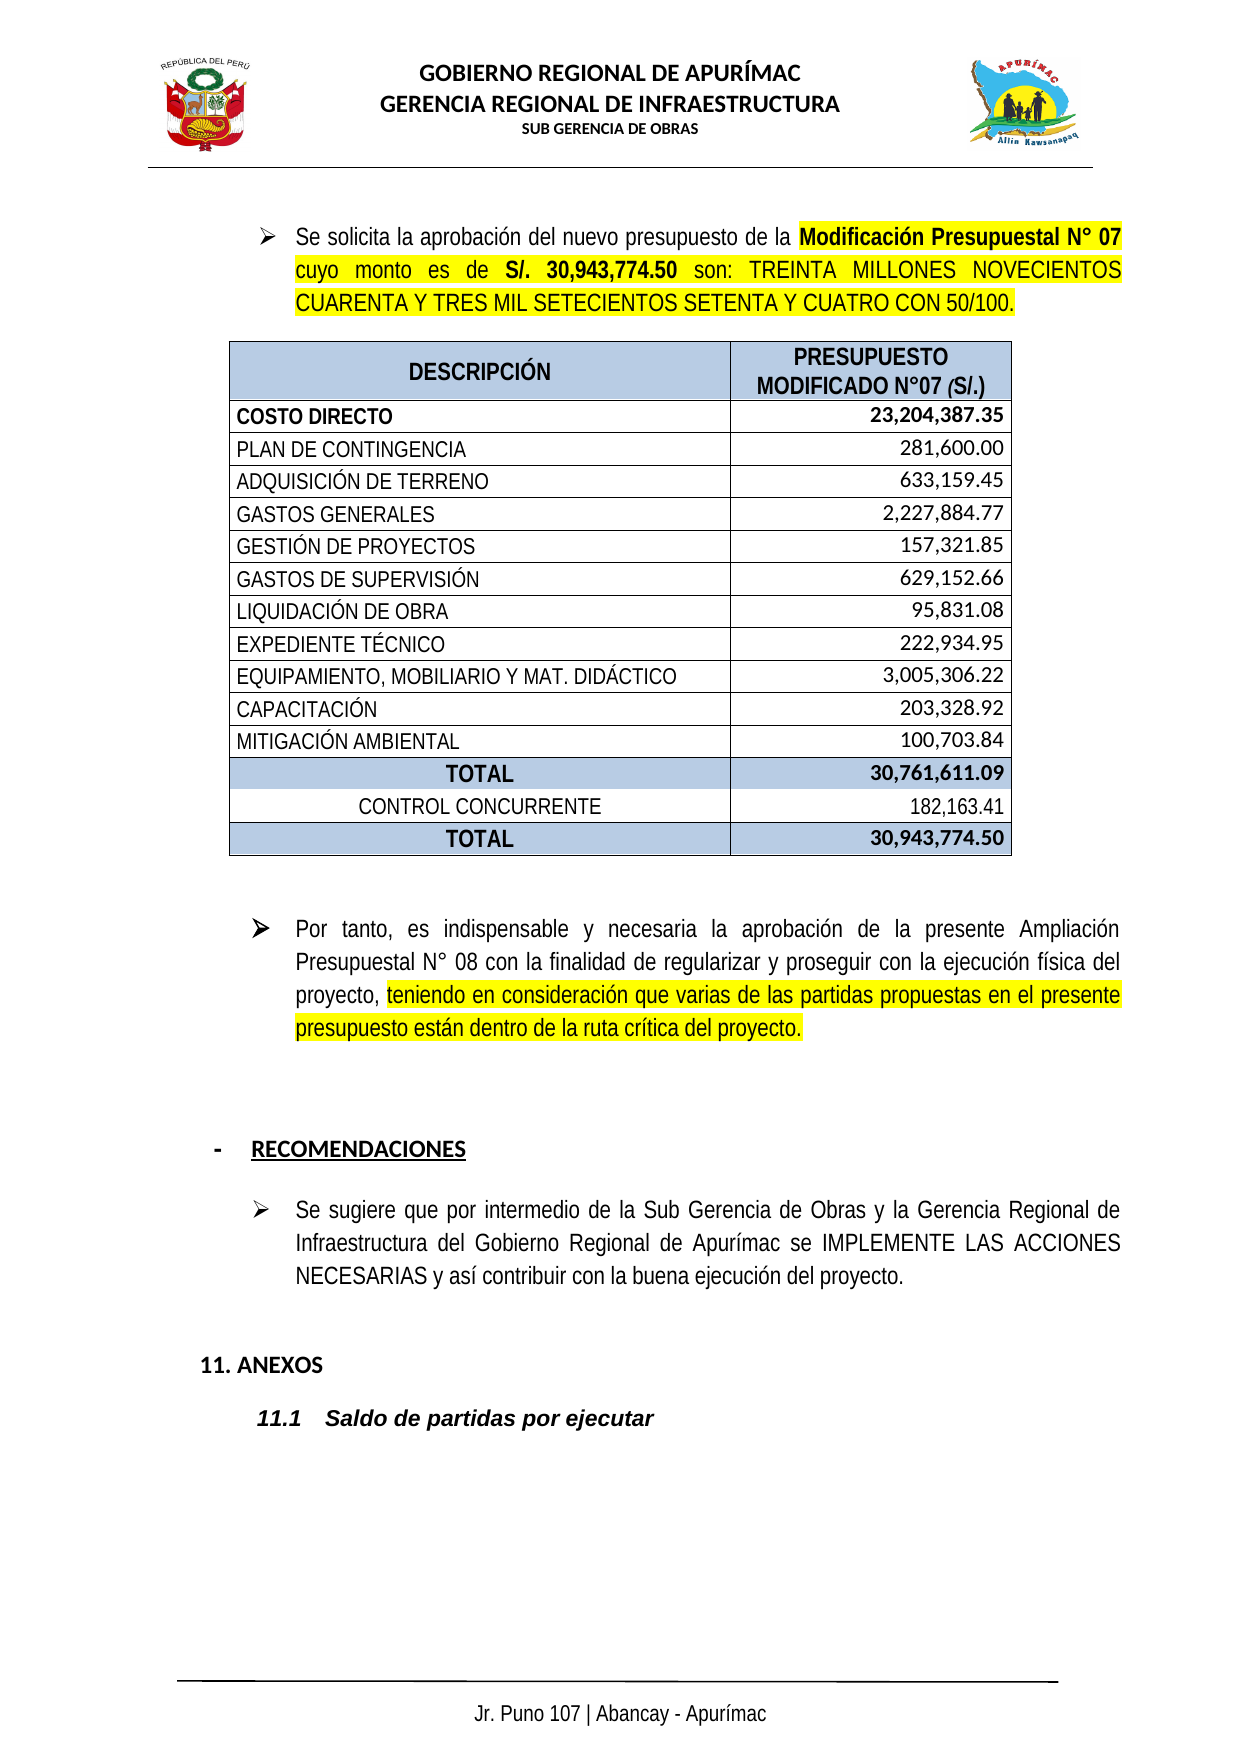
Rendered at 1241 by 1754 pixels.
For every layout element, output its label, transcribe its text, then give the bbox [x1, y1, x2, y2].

table_cell 23,204,387.35 [731, 401, 1011, 432]
picture [158, 57, 252, 152]
table_cell 281,600.00 [731, 433, 1011, 464]
table_cell 95,831.08 [731, 596, 1011, 627]
table_cell ADQUISICIÓN DE TERRENO [230, 466, 730, 497]
table_cell EXPEDIENTE TÉCNICO [230, 628, 730, 659]
table_cell MITIGACIÓN AMBIENTAL [230, 726, 730, 757]
list RECOMENDACIONES [213, 1130, 1122, 1164]
table_cell TOTAL [230, 823, 730, 854]
table_header PRESUPUESTO MODIFICADO N°07 (S/.) [731, 342, 1011, 399]
table_header DESCRIPCIÓN [230, 342, 730, 399]
table_cell 222,934.95 [731, 628, 1011, 659]
table_cell CAPACITACIÓN [230, 693, 730, 724]
table_cell 30,761,611.09 [731, 758, 1011, 789]
list ANEXOS [199, 1349, 1063, 1380]
table_cell EQUIPAMIENTO, MOBILIARIO Y MAT. DIDÁCTICO [230, 661, 730, 692]
list Por tanto, es indispensable y necesaria la aprobación de la presente Ampliación Presupuestal N° 08 con la finalidad de regularizar y proseguir con la ejecución física del proyecto, teniendo en consideración que varias de las partidas propuestas en el presente presupuesto están dentro de la ruta crítica del proyecto. [251, 913, 1122, 1041]
table_cell LIQUIDACIÓN DE OBRA [230, 596, 730, 627]
list Saldo de partidas por ejecutar [251, 1405, 1063, 1432]
table_cell 157,321.85 [731, 531, 1011, 562]
table_cell GESTIÓN DE PROYECTOS [230, 531, 730, 562]
table_cell 203,328.92 [731, 693, 1011, 724]
table_cell CONTROL CONCURRENTE [230, 790, 730, 822]
table_cell TOTAL [230, 758, 730, 789]
table_cell GASTOS GENERALES [230, 498, 730, 529]
table_cell 633,159.45 [731, 466, 1011, 497]
table_cell 182,163.41 [731, 790, 1011, 822]
table_cell GASTOS DE SUPERVISIÓN [230, 563, 730, 594]
list Se sugiere que por intermedio de la Sub Gerencia de Obras y la Gerencia Regional de Infraestructura del Gobierno Regional de Apurímac se IMPLEMENTE LAS ACCIONES NECESARIAS y así contribuir con la buena ejecución del proyecto. [251, 1194, 1122, 1289]
picture [967, 57, 1082, 151]
table_cell PLAN DE CONTINGENCIA [230, 433, 730, 464]
table_cell 629,152.66 [731, 563, 1011, 594]
list Se solicita la aprobación del nuevo presupuesto de la Modificación Presupuestal N° 07 cuyo monto es de S/. 30,943,774.50 son: TREINTA MILLONES NOVECIENTOS CUARENTA Y TRES MIL SETECIENTOS SETENTA Y CUATRO CON 50/100. [258, 221, 1122, 316]
table_cell 100,703.84 [731, 726, 1011, 757]
table_cell 2,227,884.77 [731, 498, 1011, 529]
table_cell 30,943,774.50 [731, 823, 1011, 854]
table_cell 3,005,306.22 [731, 661, 1011, 692]
table_cell COSTO DIRECTO [230, 401, 730, 432]
